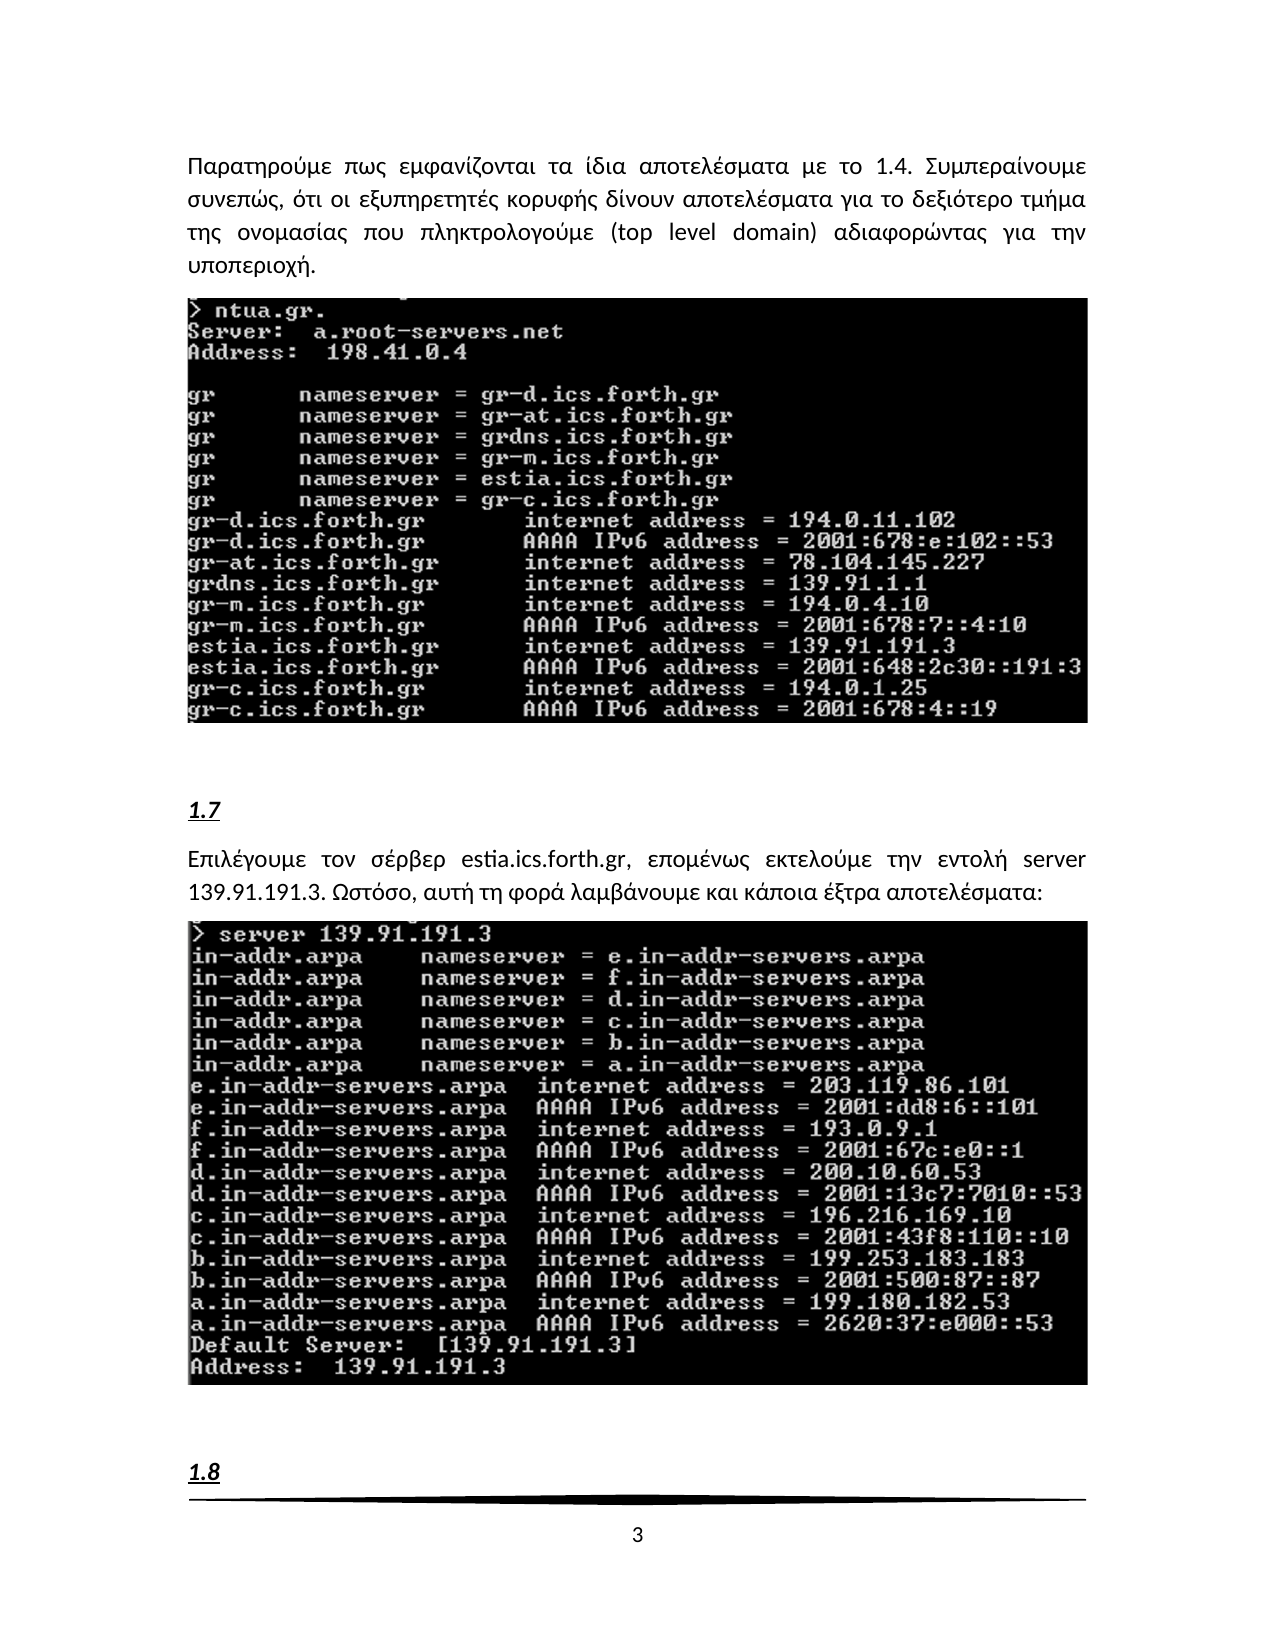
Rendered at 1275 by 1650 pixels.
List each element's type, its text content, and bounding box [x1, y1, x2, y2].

text Παρατηρούμε πως εμφανίζονται τα ίδια αποτελέσματα με το 1.4. Συμπεραίνουμε συνεπώς, ότι οι εξυπηρετητές κορυφής δίνουν αποτελέσματα για το δεξιότερο τμήμα της ονομασίας που πληκτρολογούμε (top level domain) αδιαφορώντας για την υποπεριοχή. [187, 150, 1087, 279]
picture [187, 298, 1088, 723]
text 1.8 [187, 1456, 1087, 1486]
text 1.7 [187, 794, 1087, 824]
picture [187, 921, 1088, 1385]
text Επιλέγουμε τον σέρβερ estia.ics.forth.gr, επομένως εκτελούμε την εντολή server 139.91.191.3. Ωστόσο, αυτή τη φορά λαμβάνουμε και κάποια έξτρα αποτελέσματα: [187, 843, 1087, 907]
